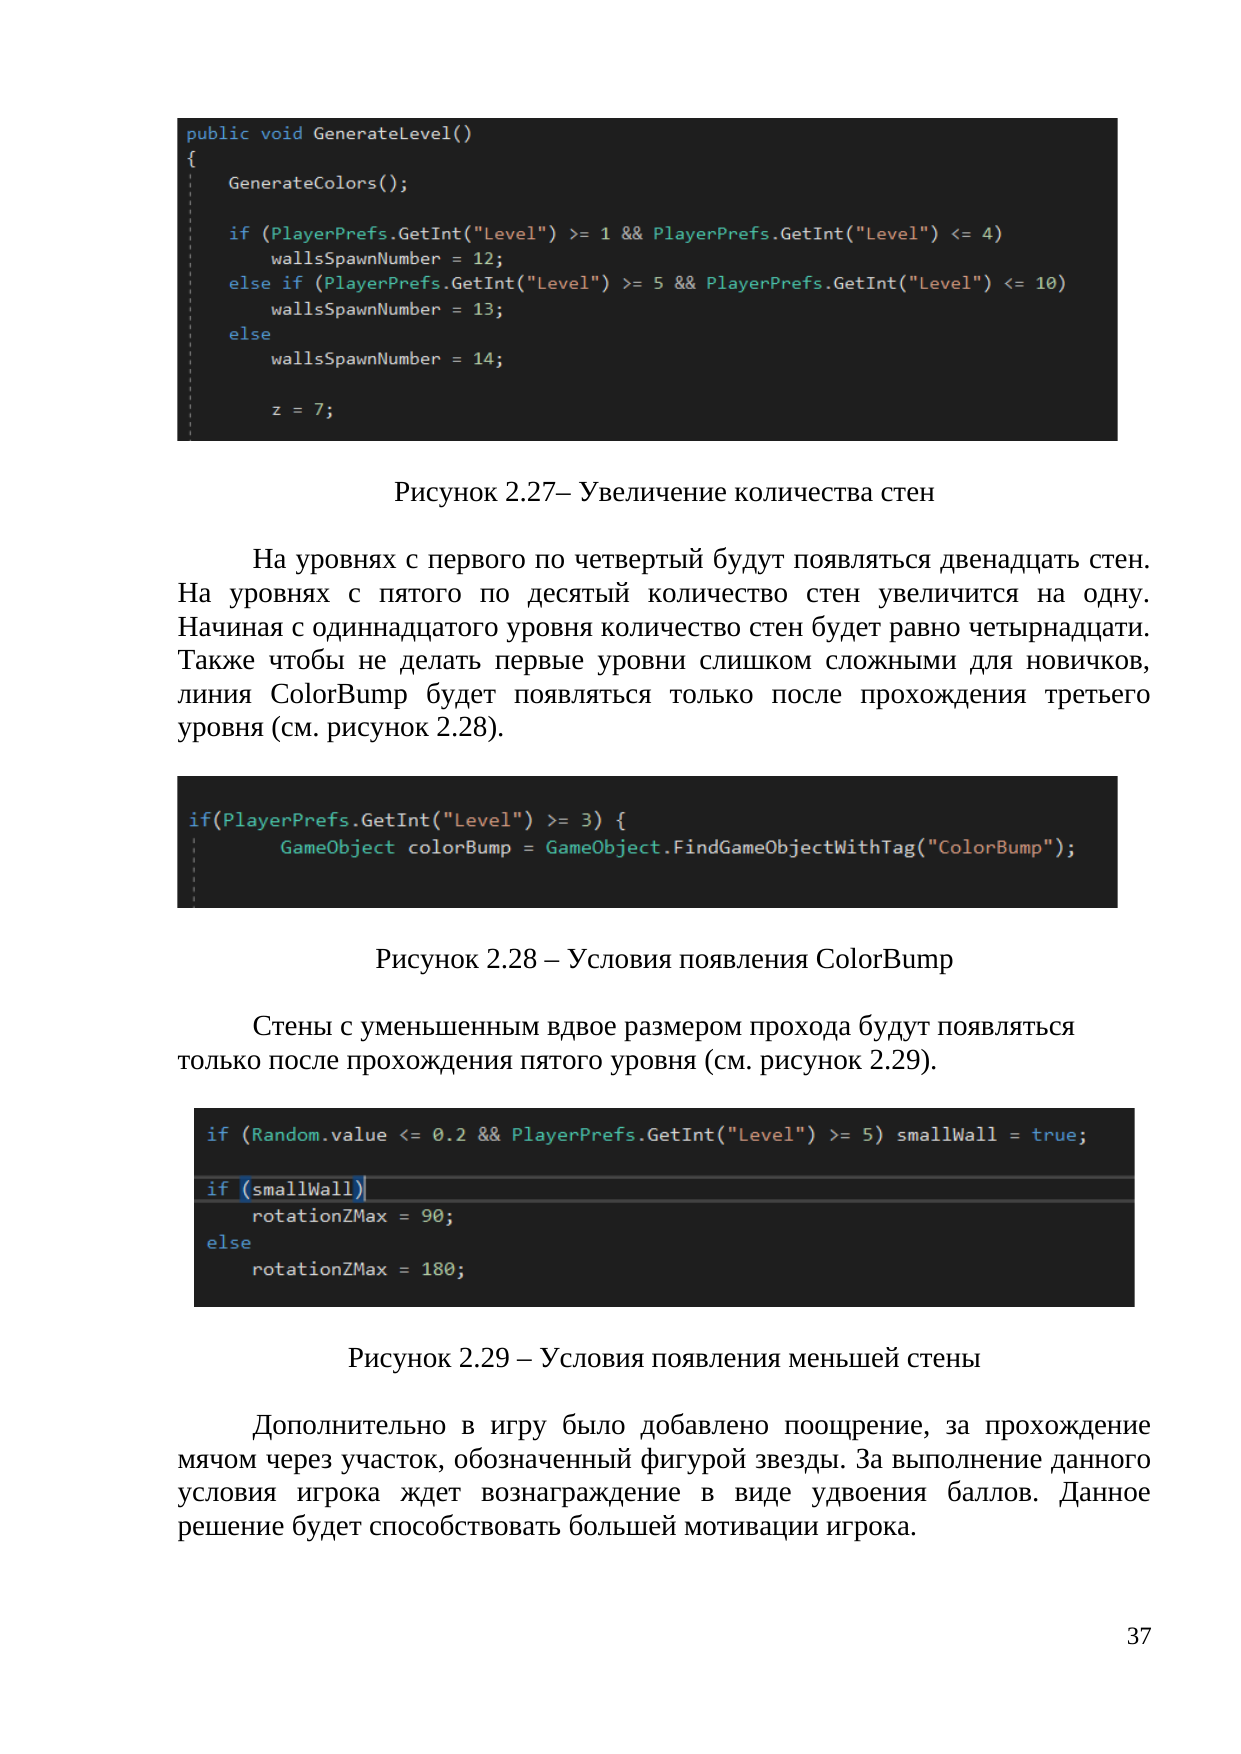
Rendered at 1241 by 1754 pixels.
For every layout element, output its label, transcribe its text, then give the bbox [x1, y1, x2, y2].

text Рисунок 2.27– Увеличение количества стен [177, 474, 1152, 508]
text На уровнях с первого по четвертый будут появляться двенадцать стен. На уровнях с пятого по десятый количество стен увеличится на одну. Начиная с одиннадцатого уровня количество стен будет равно четырнадцати. Также чтобы не делать первые уровни слишком сложными для новичков, линия ColorBump будет появляться только после прохождения третьего уровня (см. рисунок 2.28). [177, 542, 1152, 743]
text Рисунок 2.28 – Условия появления ColorBump [177, 941, 1152, 975]
picture [177, 118, 1118, 441]
text Дополнительно в игру было добавлено поощрение, за прохождение мячом через участок, обозначенный фигурой звезды. За выполнение данного условия игрока ждет вознаграждение в виде удвоения баллов. Данное решение будет способствовать большей мотивации игрока. [177, 1407, 1152, 1542]
picture [177, 776, 1118, 908]
picture [194, 1108, 1135, 1307]
text Рисунок 2.29 – Условия появления меньшей стены [177, 1340, 1152, 1374]
text Стены с уменьшенным вдвое размером прохода будут появляться только после прохождения пятого уровня (см. рисунок 2.29). [177, 1008, 1152, 1075]
